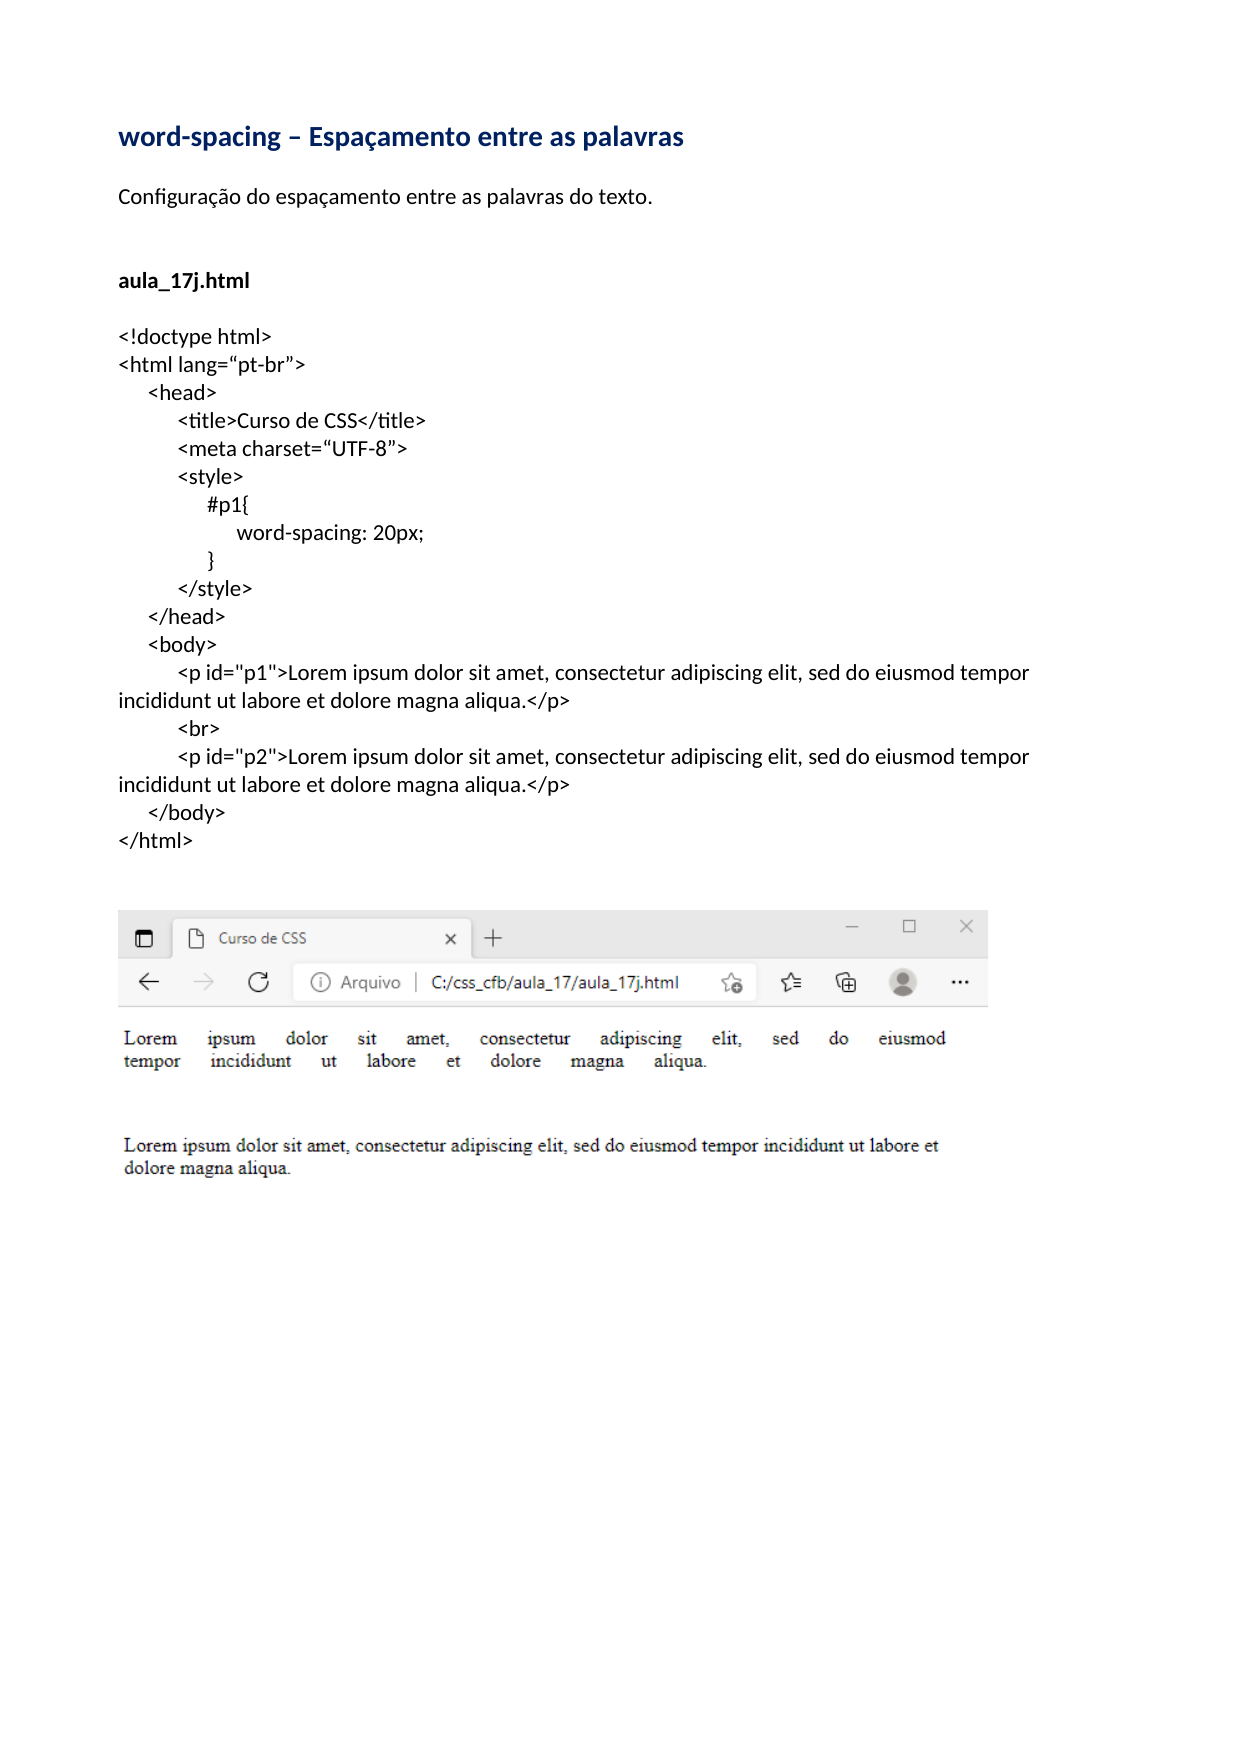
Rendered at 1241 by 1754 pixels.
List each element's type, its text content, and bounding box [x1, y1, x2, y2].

picture [118, 910, 989, 1204]
text <html lang=“pt-br”> [118, 350, 1122, 378]
text </html> [118, 826, 1122, 854]
text Configuração do espaçamento entre as palavras do texto. [118, 182, 1122, 210]
text </body> [118, 798, 1122, 826]
text <!doctype html> [118, 322, 1122, 350]
text <p id="p1">Lorem ipsum dolor sit amet, consectetur adipiscing elit, sed do eiusmod tempor [118, 658, 1122, 686]
text </head> [118, 602, 1122, 630]
text } [118, 546, 1122, 574]
text incididunt ut labore et dolore magna aliqua.</p> [118, 686, 1122, 714]
text <p id="p2">Lorem ipsum dolor sit amet, consectetur adipiscing elit, sed do eiusmod tempor [118, 742, 1122, 770]
text <br> [118, 714, 1122, 742]
text incididunt ut labore et dolore magna aliqua.</p> [118, 770, 1122, 798]
text #p1{ [118, 490, 1122, 518]
subtitle word-spacing – Espaçamento entre as palavras [118, 118, 1122, 154]
text <title>Curso de CSS</title> [118, 406, 1122, 434]
text aula_17j.html [118, 266, 1122, 294]
text </style> [118, 574, 1122, 602]
text word-spacing: 20px; [118, 518, 1122, 546]
text <style> [118, 462, 1122, 490]
text <body> [118, 630, 1122, 658]
text <meta charset=“UTF-8”> [118, 434, 1122, 462]
text <head> [118, 378, 1122, 406]
